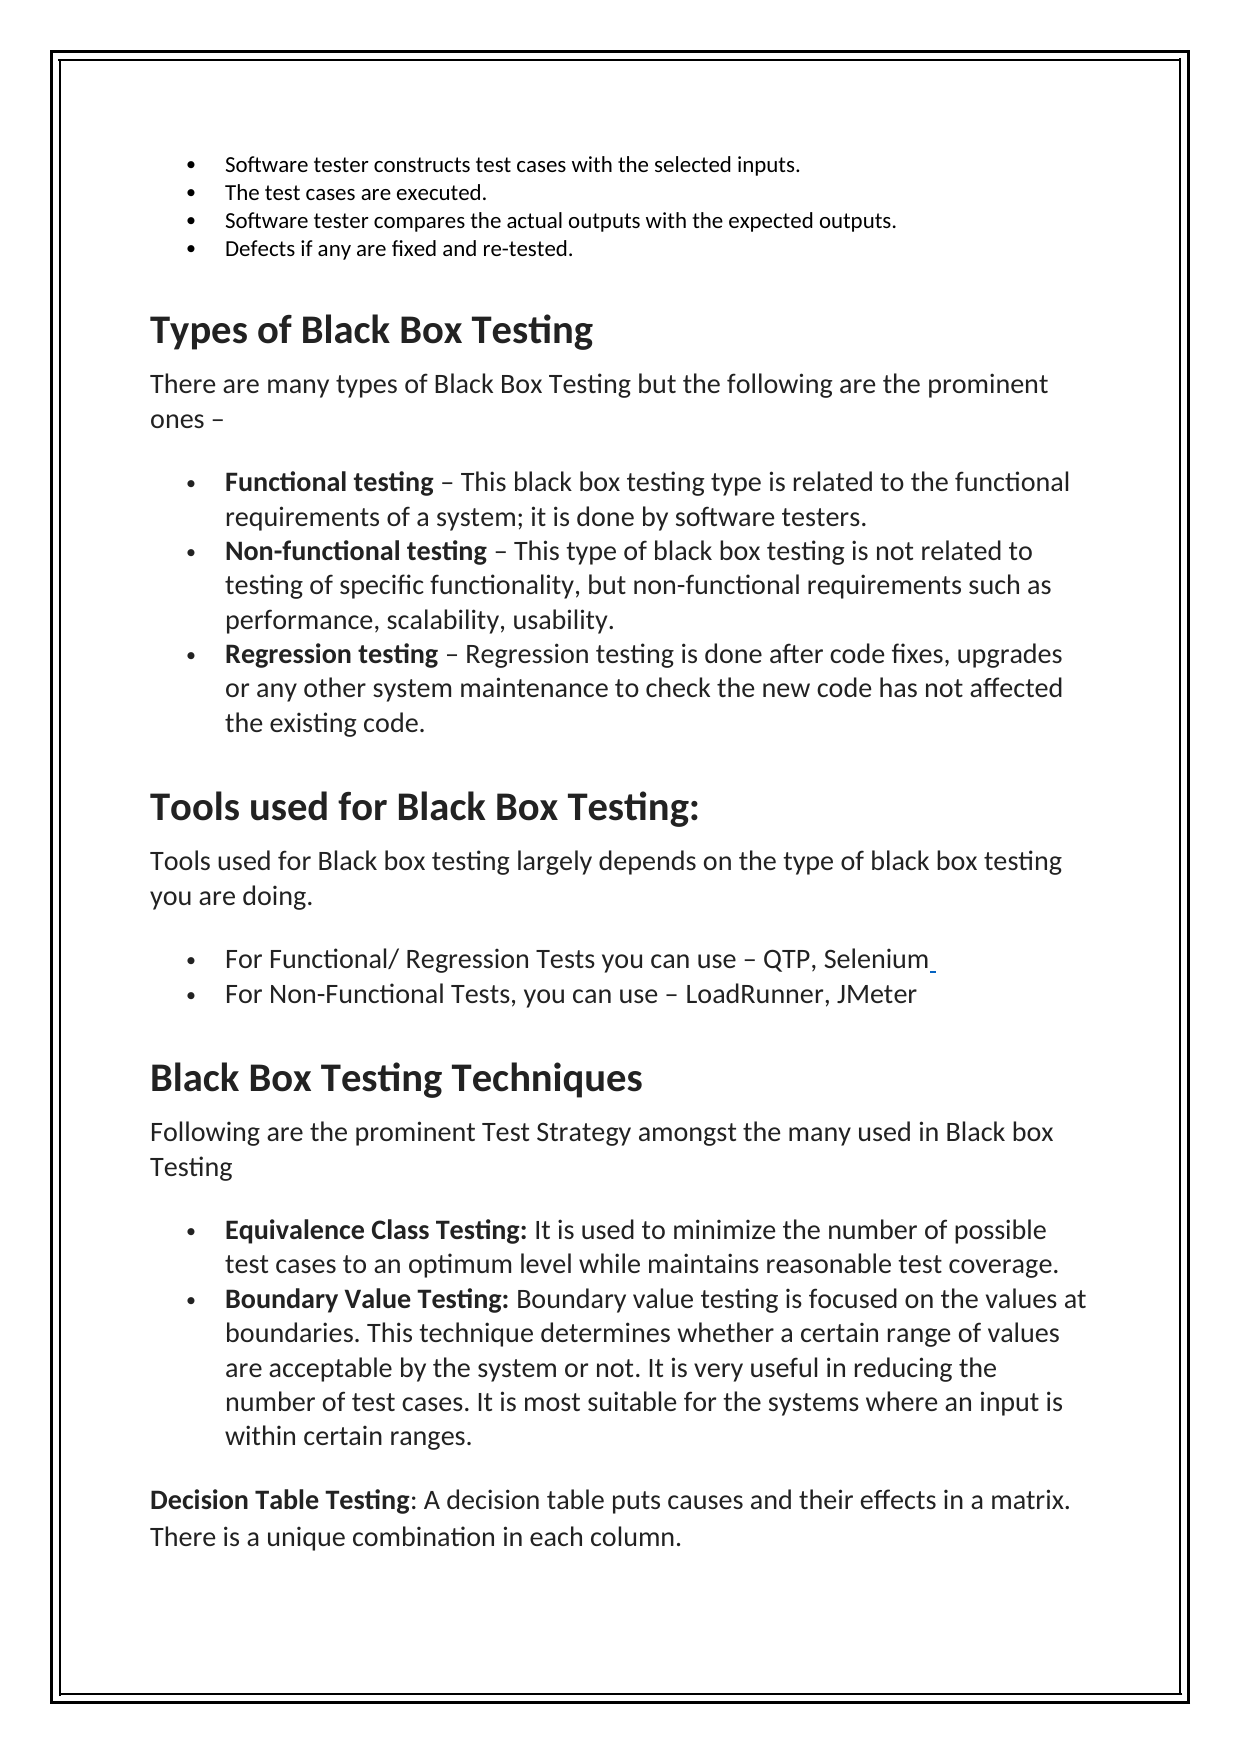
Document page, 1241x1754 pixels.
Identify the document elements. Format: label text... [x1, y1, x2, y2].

list For Non-Functional Tests, you can use – LoadRunner, JMeter [187, 976, 1090, 1010]
text There are many types of Black Box Testing but the following are the prominent ones – [150, 366, 1090, 435]
subtitle Tools used for Black Box Testing: [150, 768, 1090, 831]
list Equivalence Class Testing: It is used to minimize the number of possible test cases to an optimum level while maintains reasonable test coverage. [187, 1212, 1090, 1281]
subtitle Types of Black Box Testing [150, 291, 1090, 354]
list Software tester constructs test cases with the selected inputs. [187, 150, 1090, 178]
list Regression testing – Regression testing is done after code fixes, upgrades or any other system maintenance to check the new code has not affected the existing code. [187, 636, 1090, 739]
list Non-functional testing – This type of black box testing is not related to testing of specific functionality, but non-functional requirements such as performance, scalability, usability. [187, 533, 1090, 636]
list Defects if any are fixed and re-tested. [187, 234, 1090, 262]
subtitle Black Box Testing Techniques [150, 1039, 1090, 1102]
list The test cases are executed. [187, 178, 1090, 206]
list For Functional/ Regression Tests you can use – QTP, Selenium [187, 941, 1090, 976]
list Software tester compares the actual outputs with the expected outputs. [187, 206, 1090, 234]
text Tools used for Black box testing largely depends on the type of black box testing you are doing. [150, 843, 1090, 912]
text Decision Table Testing: A decision table puts causes and their effects in a matrix. There is a unique combination in each column. [150, 1482, 1090, 1553]
text Following are the prominent Test Strategy amongst the many used in Black box Testing [150, 1114, 1090, 1183]
list Boundary Value Testing: Boundary value testing is focused on the values at boundaries. This technique determines whether a certain range of values are acceptable by the system or not. It is very useful in reducing the number of test cases. It is most suitable for the systems where an input is within certain ranges. [187, 1281, 1090, 1453]
list Functional testing – This black box testing type is related to the functional requirements of a system; it is done by software testers. [187, 464, 1090, 533]
